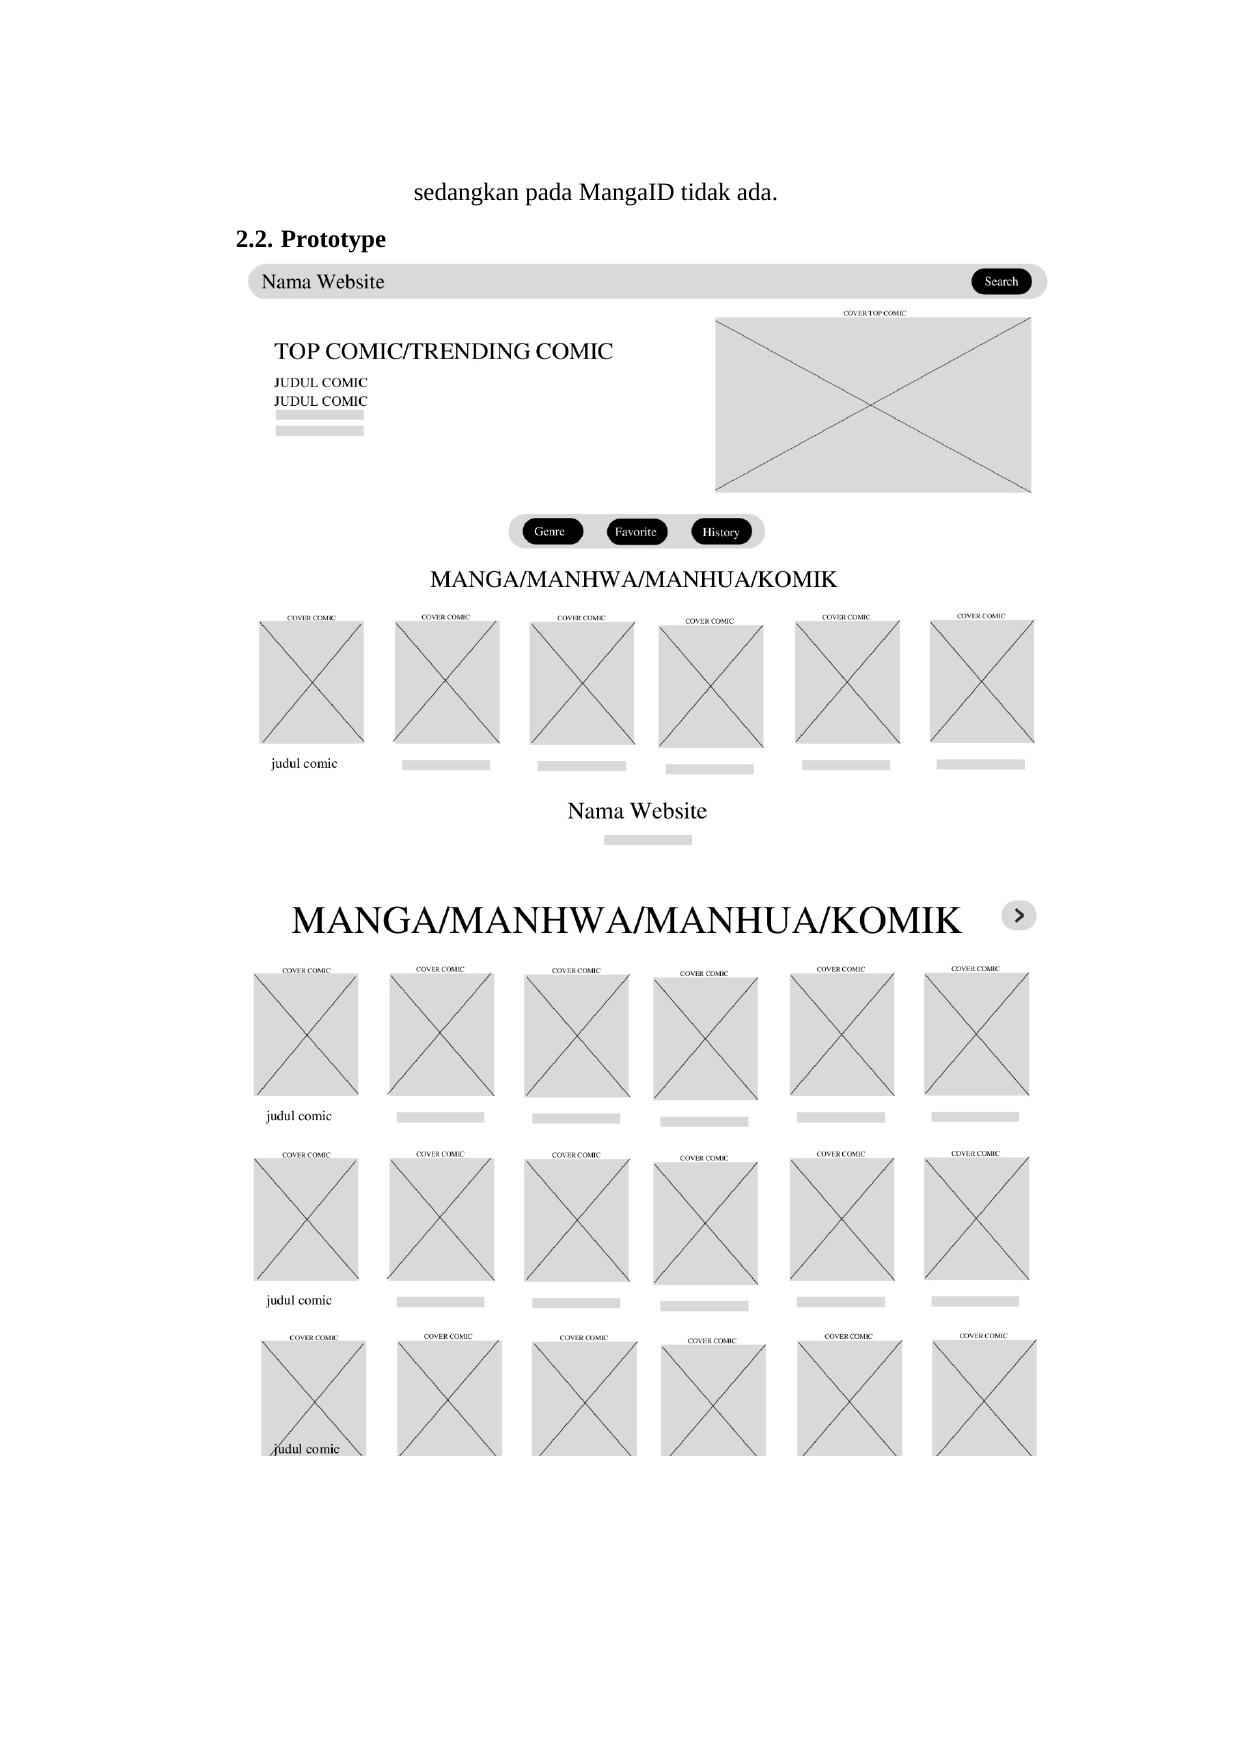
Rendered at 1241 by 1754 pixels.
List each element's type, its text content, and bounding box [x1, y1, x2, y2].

picture [236, 253, 1063, 1456]
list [369, 177, 1063, 206]
subtitle Prototype [236, 224, 1063, 253]
